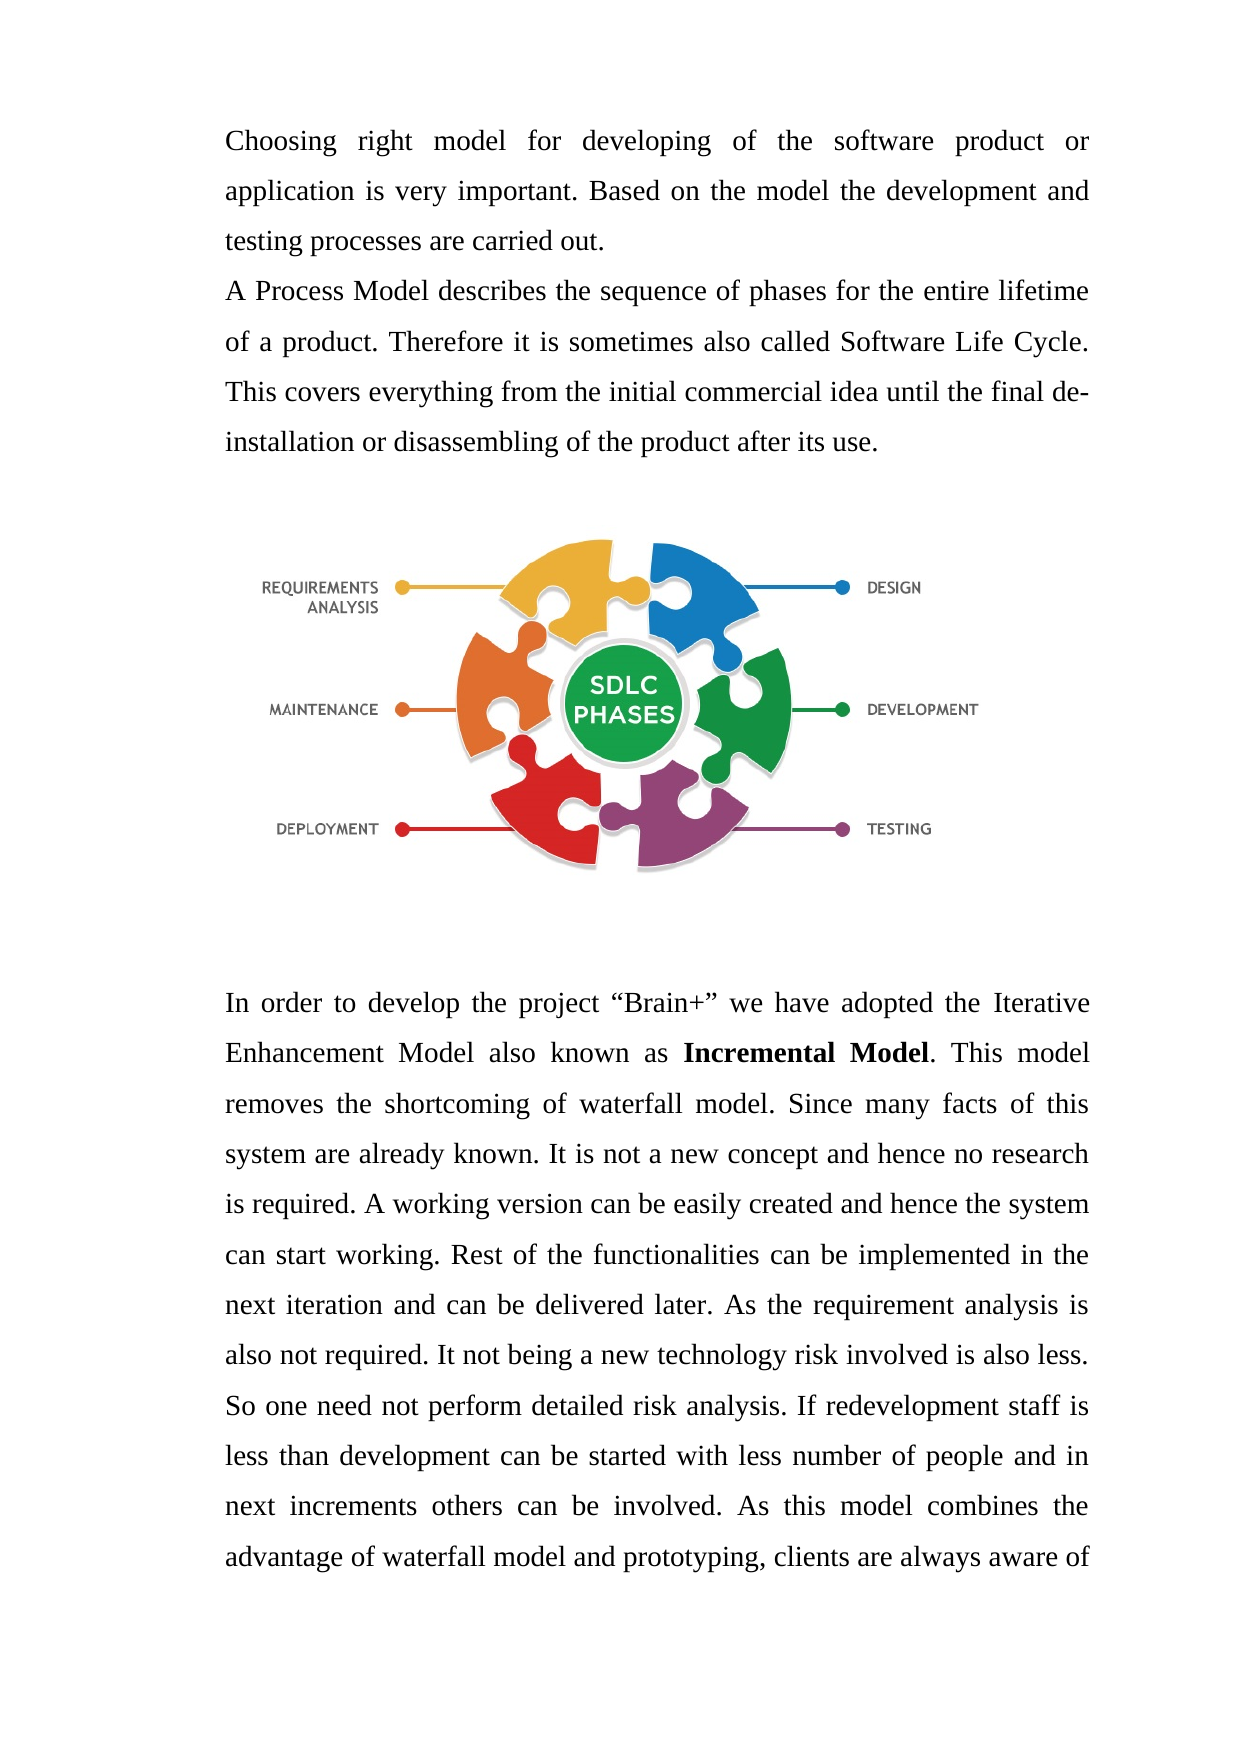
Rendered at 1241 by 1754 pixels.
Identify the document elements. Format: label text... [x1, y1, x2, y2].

text Choosing right model for developing of the software product or application is very important. Based on the model the development and testing processes are carried out. [225, 123, 1090, 257]
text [225, 985, 1090, 1572]
picture [252, 525, 988, 882]
text A Process Model describes the sequence of phases for the entire lifetime of a product. Therefore it is sometimes also called Software Life Cycle. This covers everything from the initial commercial idea until the final de-installation or disassembling of the product after its use. [225, 273, 1090, 458]
